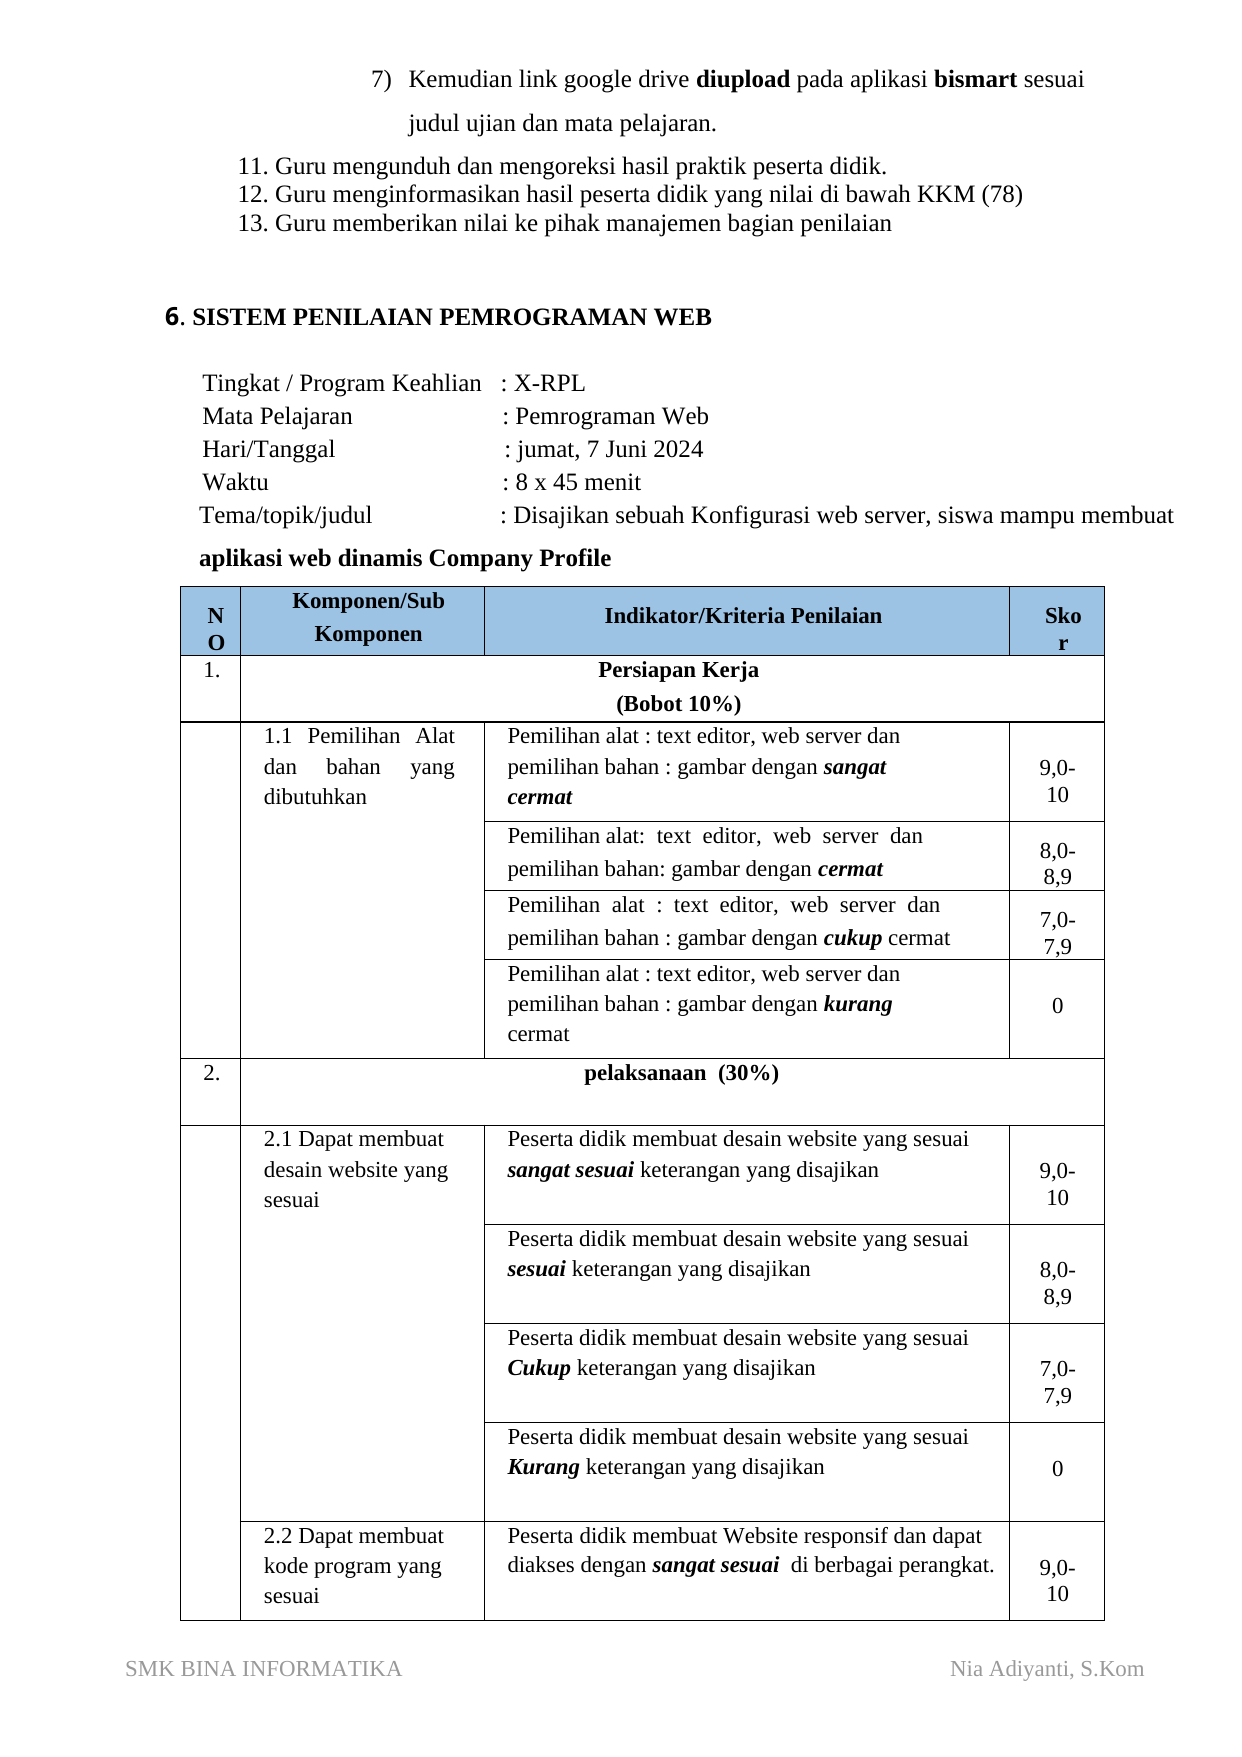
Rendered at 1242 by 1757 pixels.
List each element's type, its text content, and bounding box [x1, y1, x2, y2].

table_cell Peserta didik membuat desain website yang sesuai Kurang keterangan yang disajikan [485, 1423, 1009, 1521]
table_cell 9,0-10 [1010, 723, 1104, 821]
table_cell [181, 723, 240, 1058]
table_cell 9,0-10 [1010, 1522, 1104, 1620]
table_cell 0 [1010, 1423, 1104, 1521]
table_cell 9,0-10 [1010, 1126, 1104, 1224]
table_cell Peserta didik membuat desain website yang sesuai sangat sesuai keterangan yang disajikan [485, 1126, 1009, 1224]
table_cell 8,0-8,9 [1010, 1225, 1104, 1323]
table_cell 1. [181, 656, 240, 721]
table_cell Pemilihan alat : text editor, web server dan pemilihan bahan : gambar dengan sangat cermat [485, 723, 1009, 821]
text Mata Pelajaran : Pemrograman Web [202, 401, 1194, 429]
table_cell Peserta didik membuat desain website yang sesuai Cukup keterangan yang disajikan [485, 1324, 1009, 1422]
text Tingkat / Program Keahlian : X-RPL [202, 368, 1194, 397]
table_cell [241, 1522, 484, 1620]
table_header Skor [1010, 587, 1104, 655]
table_cell Pemilihan alat : text editor, web server dan pemilihan bahan : gambar dengan kurang cermat [485, 960, 1009, 1058]
list Kemudian link google drive diupload pada aplikasi bismart sesuai judul ujian dan mata pelajaran. [371, 64, 1103, 136]
table_cell Persiapan Kerja (Bobot 10%) [241, 656, 1104, 721]
list Guru mengunduh dan mengoreksi hasil praktik peserta didik. [237, 151, 1194, 179]
table_cell 0 [1010, 960, 1104, 1058]
table_cell 2.1 Dapat membuat desain website yang sesuai [241, 1126, 484, 1521]
table_header Komponen/Sub Komponen [241, 587, 484, 655]
table_cell Pemilihan alat : text editor, web server dan pemilihan bahan : gambar dengan cukup cermat [485, 891, 1009, 959]
text Hari/Tanggal : jumat, 7 Juni 2024 [202, 434, 1194, 463]
table_header NO [181, 587, 240, 655]
table_header Indikator/Kriteria Penilaian [485, 587, 1009, 655]
table_cell pelaksanaan (30%) [241, 1059, 1104, 1124]
list Guru memberikan nilai ke pihak manajemen bagian penilaian [237, 208, 1194, 237]
table_cell 1.1 Pemilihan Alat dan bahan yang dibutuhkan [241, 723, 484, 1058]
text Tema/topik/judul : Disajikan sebuah Konfigurasi web server, siswa mampu membuat aplikasi web dinamis Company Profile [199, 500, 1194, 572]
subtitle 6. SISTEM PENILAIAN PEMROGRAMAN WEB [164, 288, 1194, 339]
table_cell 7,0-7,9 [1010, 891, 1104, 959]
table_cell Pemilihan alat: text editor, web server dan pemilihan bahan: gambar dengan cermat [485, 822, 1009, 890]
table_cell 2. [181, 1059, 240, 1124]
text Waktu : 8 x 45 menit [202, 467, 1194, 496]
table_cell 7,0-7,9 [1010, 1324, 1104, 1422]
table_cell 8,0-8,9 [1010, 822, 1104, 890]
list Guru menginformasikan hasil peserta didik yang nilai di bawah KKM (78) [237, 179, 1194, 208]
table_cell Peserta didik membuat desain website yang sesuai sesuai keterangan yang disajikan [485, 1225, 1009, 1323]
table_cell [181, 1126, 240, 1620]
table_cell Peserta didik membuat Website responsif dan dapat diakses dengan sangat sesuai di berbagai perangkat. [485, 1522, 1009, 1620]
